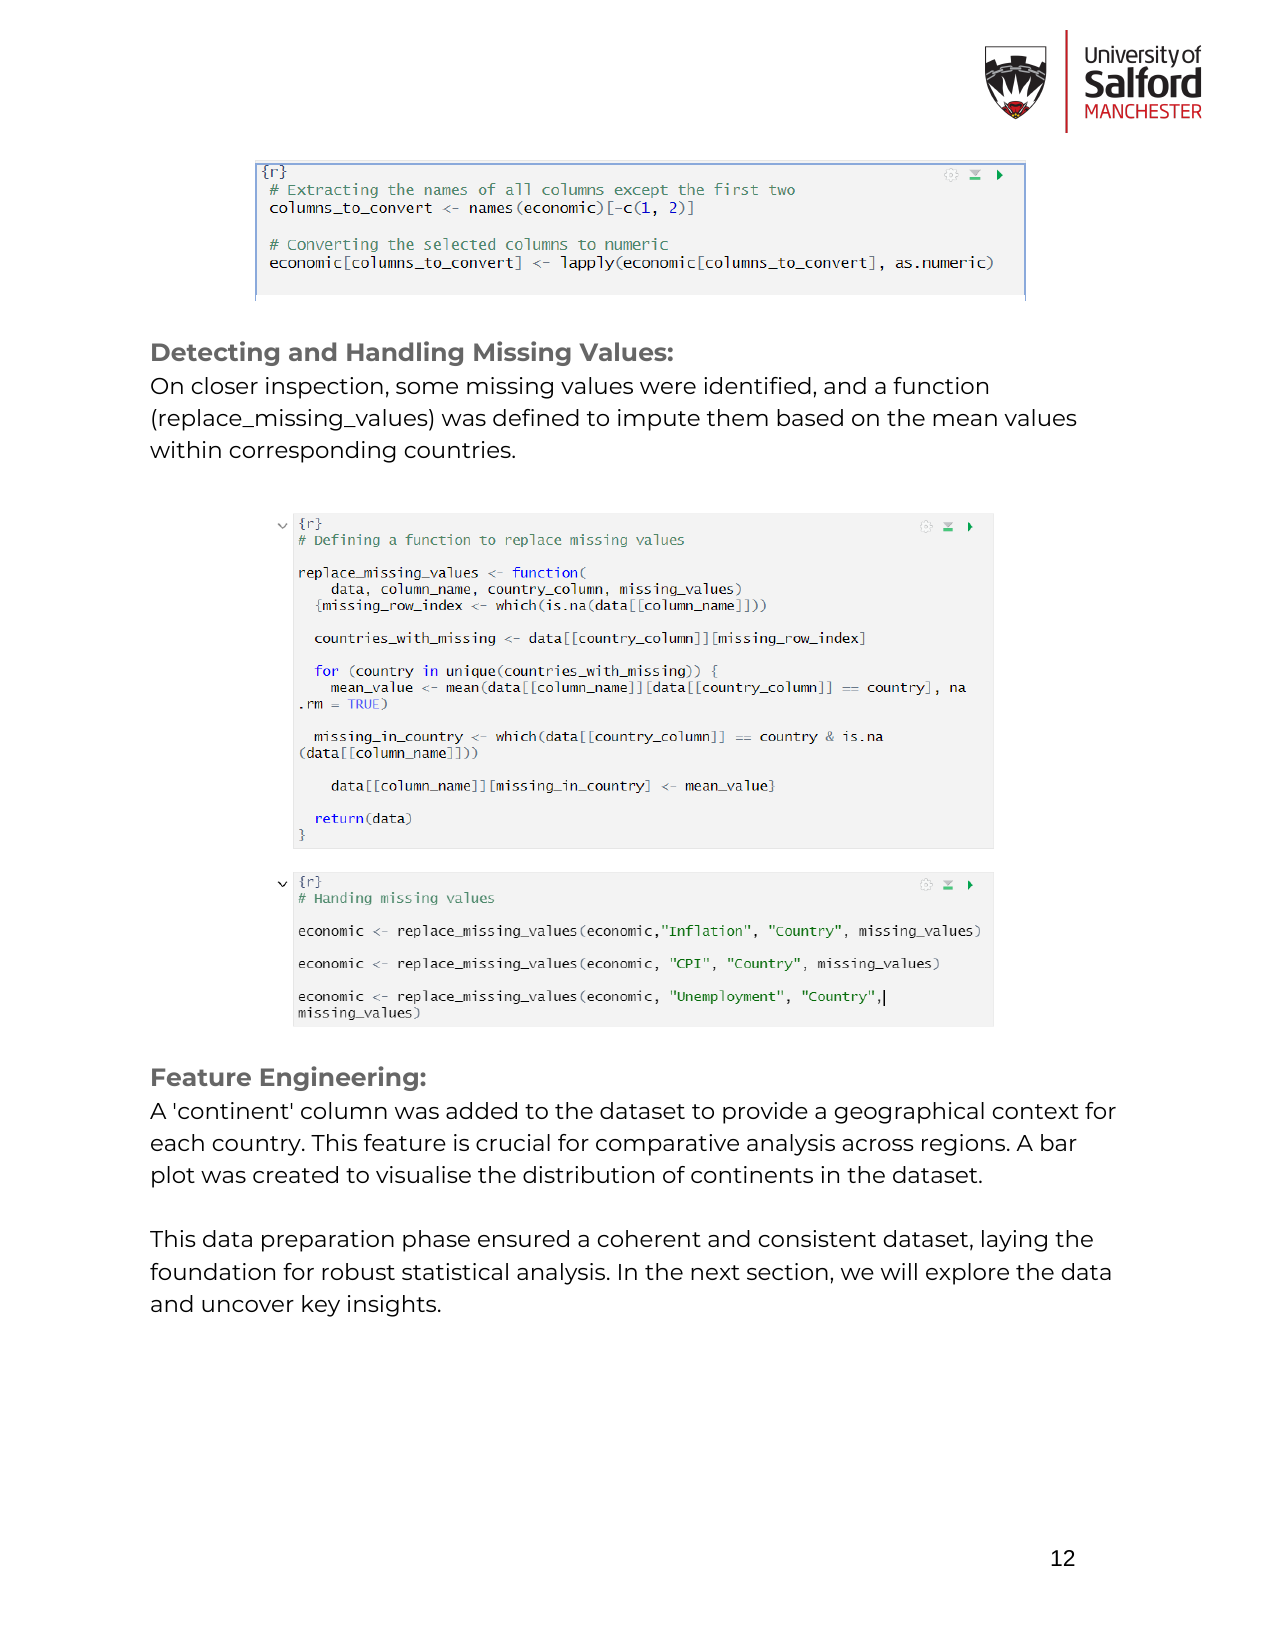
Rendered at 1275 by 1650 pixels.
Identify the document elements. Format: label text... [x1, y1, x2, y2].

picture [242, 150, 1033, 301]
text Detecting and Handling Missing Values: [150, 337, 1125, 367]
picture [263, 500, 1012, 1027]
text This data preparation phase ensured a coherent and consistent dataset, laying the foundation for robust statistical analysis. In the next section, we will explore the data and uncover key insights. [150, 1226, 1125, 1318]
text On closer inspection, some missing values were identified, and a function (replace_missing_values) was defined to impute them based on the mean values within corresponding countries. [150, 372, 1125, 464]
text Feature Engineering: [150, 1062, 1125, 1093]
picture [985, 30, 1202, 133]
text A 'continent' column was added to the dataset to provide a geographical context for each country. This feature is crucial for comparative analysis across regions. A bar plot was created to visualise the distribution of continents in the dataset. [150, 1097, 1125, 1189]
